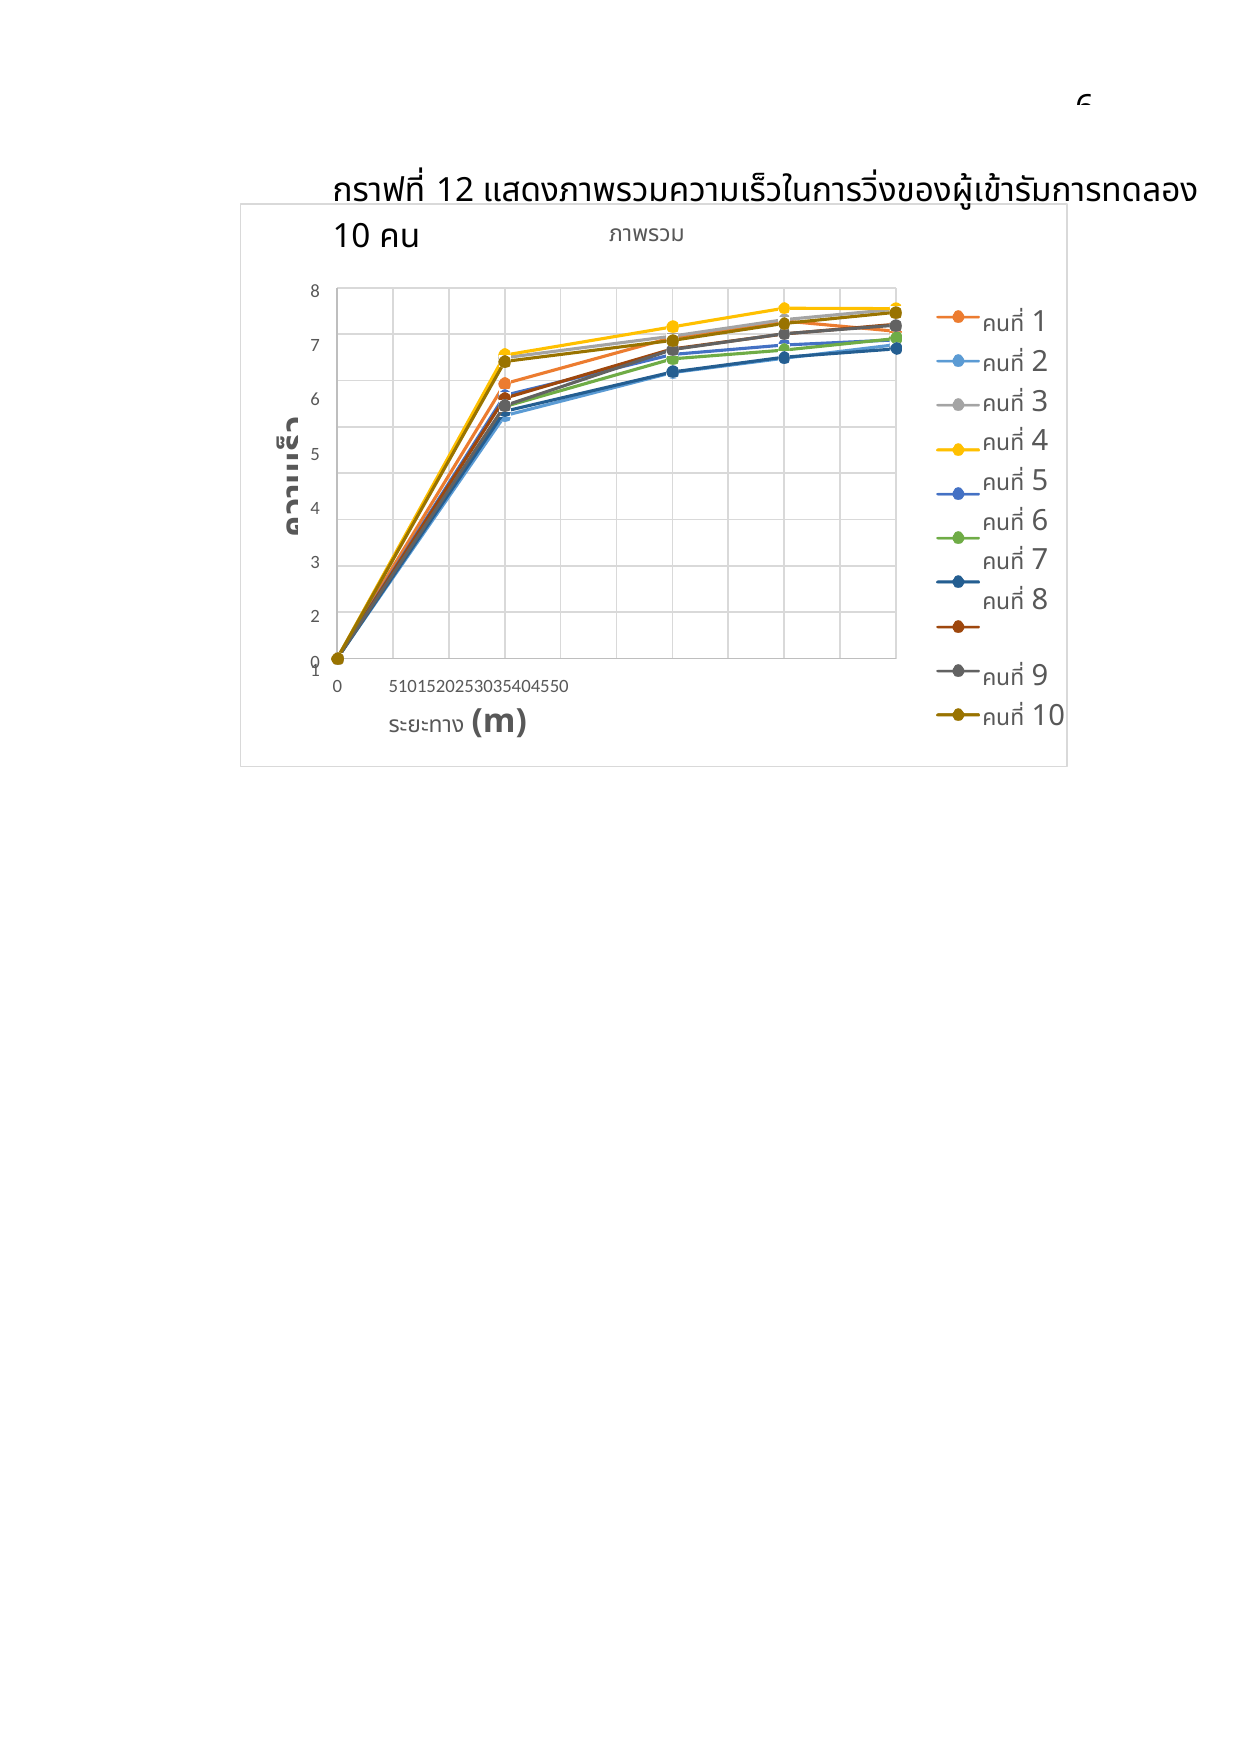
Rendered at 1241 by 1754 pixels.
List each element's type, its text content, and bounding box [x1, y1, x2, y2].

picture [498, 377, 511, 422]
picture [936, 708, 980, 721]
picture [936, 398, 980, 411]
picture [936, 487, 980, 500]
picture [666, 320, 679, 379]
picture [778, 302, 790, 364]
picture [498, 348, 511, 368]
picture [331, 652, 344, 665]
picture [936, 354, 980, 367]
picture [936, 620, 980, 633]
picture [936, 664, 980, 677]
picture [936, 575, 980, 588]
picture [936, 443, 980, 456]
picture [889, 302, 902, 355]
picture [936, 531, 980, 544]
text กราฟที่ 12 แสดงภาพรวมความเร็วในการวิ่งของผู้เข้ารัมการทดลอง 10 คน [332, 166, 1240, 257]
picture [936, 310, 980, 323]
